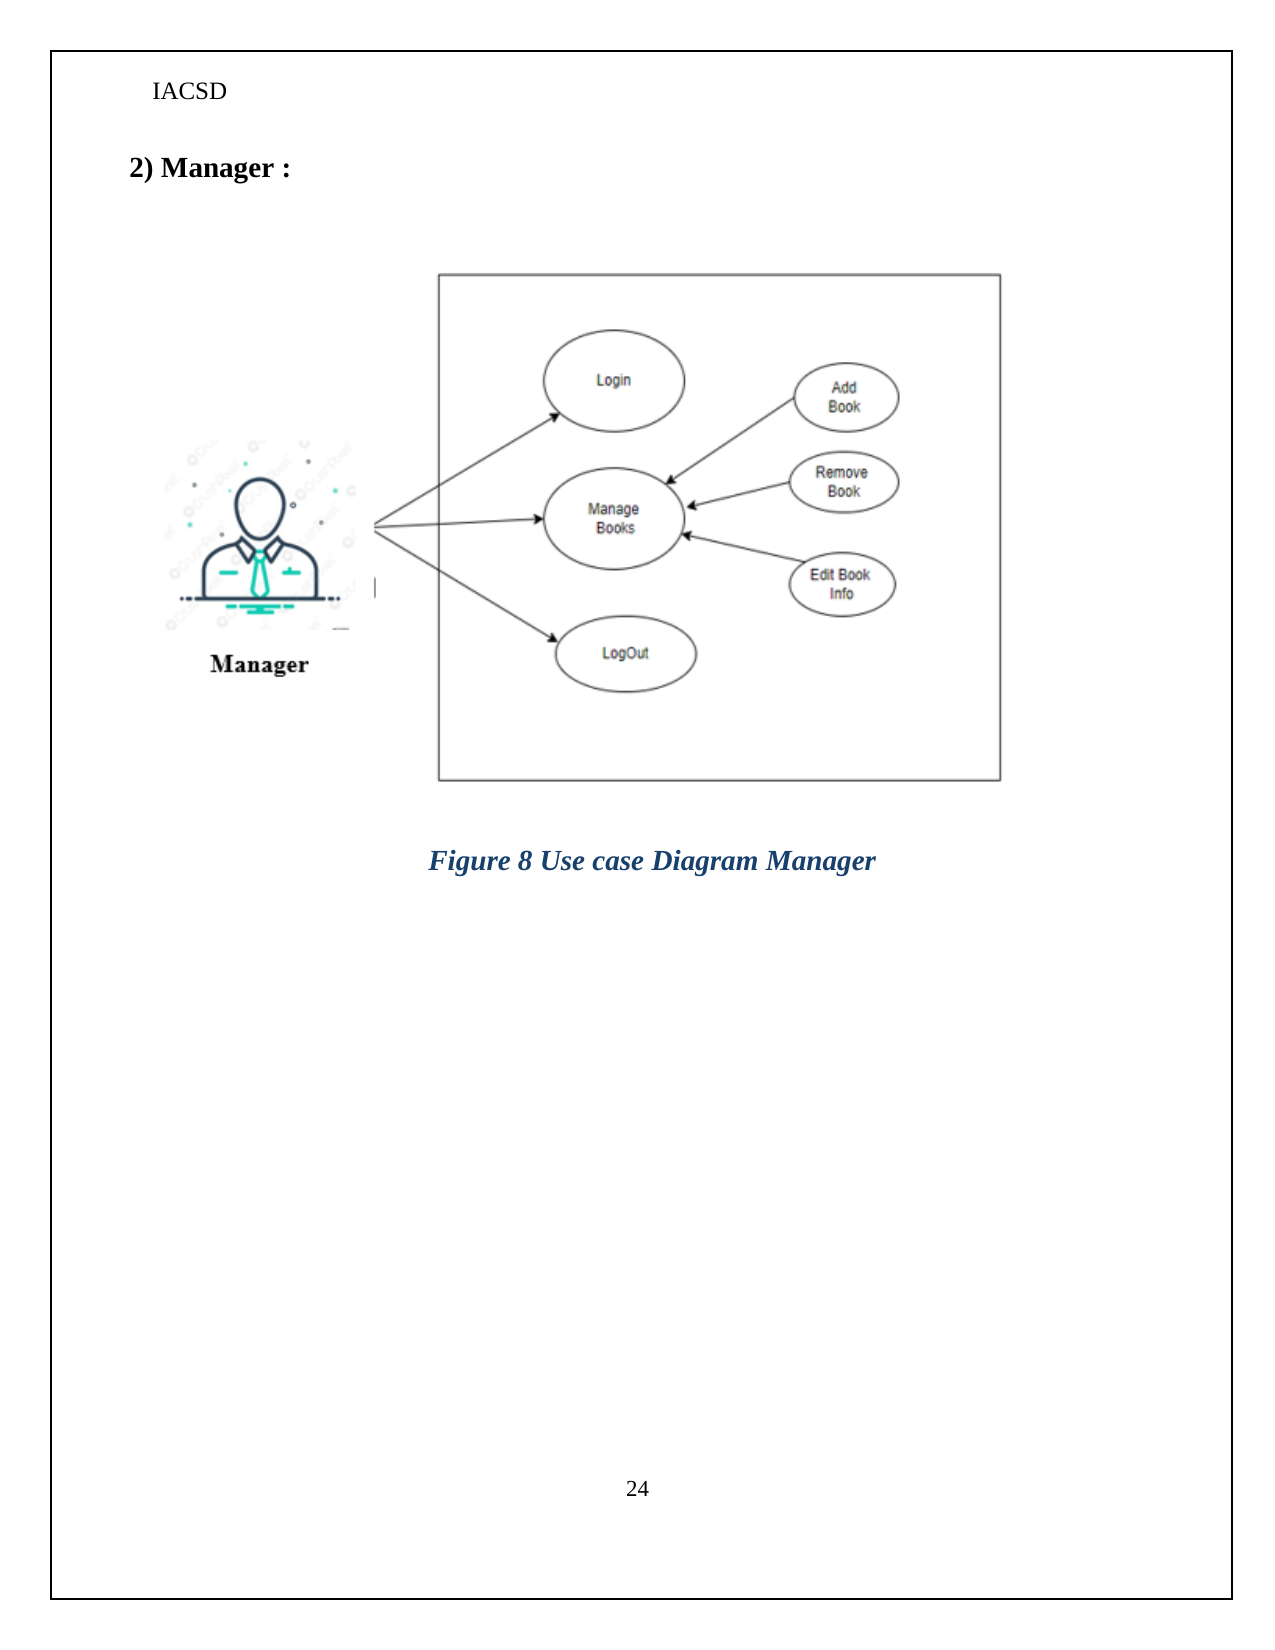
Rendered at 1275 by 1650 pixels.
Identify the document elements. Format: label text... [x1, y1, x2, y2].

text 2) Manager : [129, 150, 1231, 183]
text Figure 8 Use case Diagram Manager [219, 843, 1085, 877]
picture [129, 250, 1042, 810]
